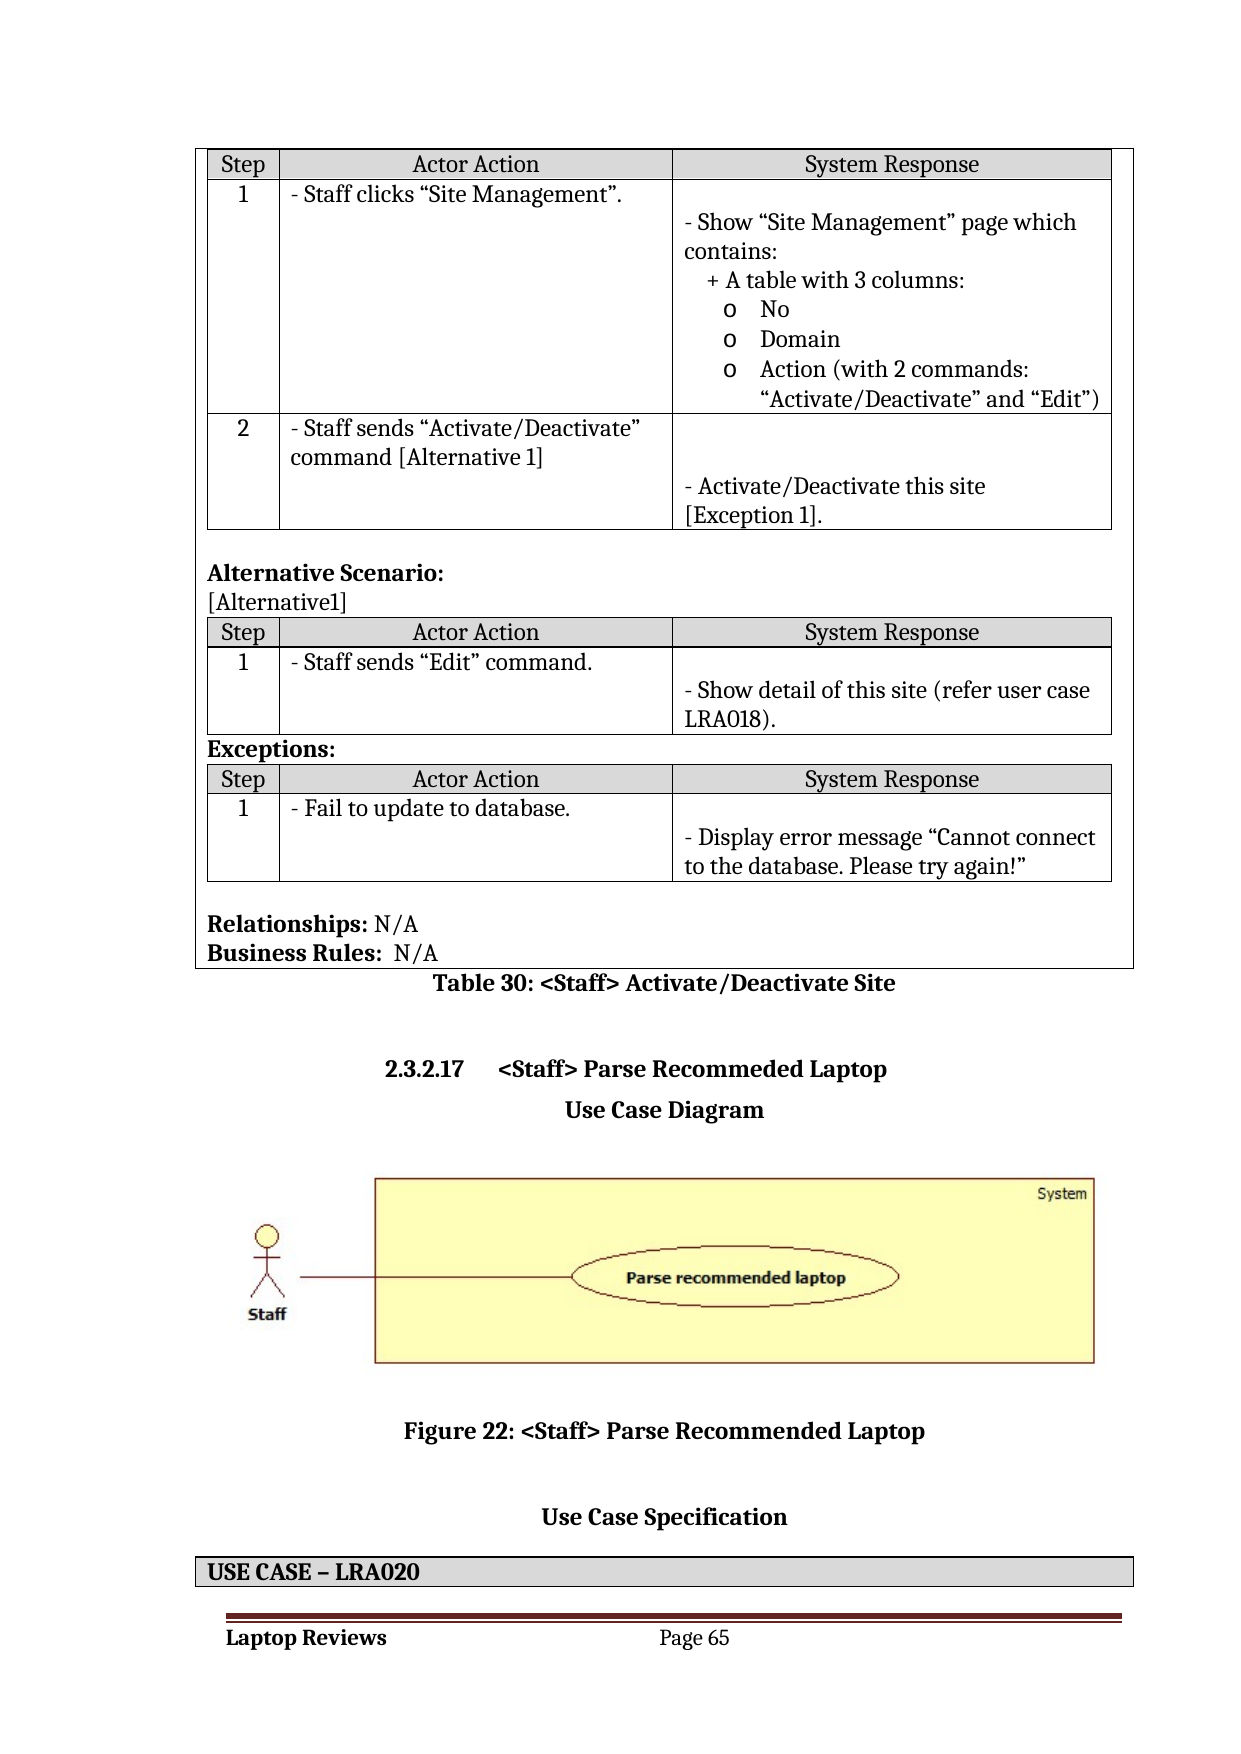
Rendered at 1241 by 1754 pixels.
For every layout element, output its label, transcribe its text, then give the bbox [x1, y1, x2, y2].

picture [206, 1150, 1123, 1392]
subtitle Table 30: <Staff> Activate/Deactivate Site [207, 969, 1122, 998]
text Use Case Diagram [207, 1096, 1122, 1125]
table_header USE CASE – LRA020 [196, 1558, 1133, 1586]
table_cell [196, 149, 1133, 968]
text Use Case Specification [207, 1503, 1122, 1531]
subtitle Figure 22: <Staff> Parse Recommended Laptop [207, 1417, 1122, 1445]
subtitle <Staff> Parse Recommeded Laptop [385, 1055, 1122, 1084]
